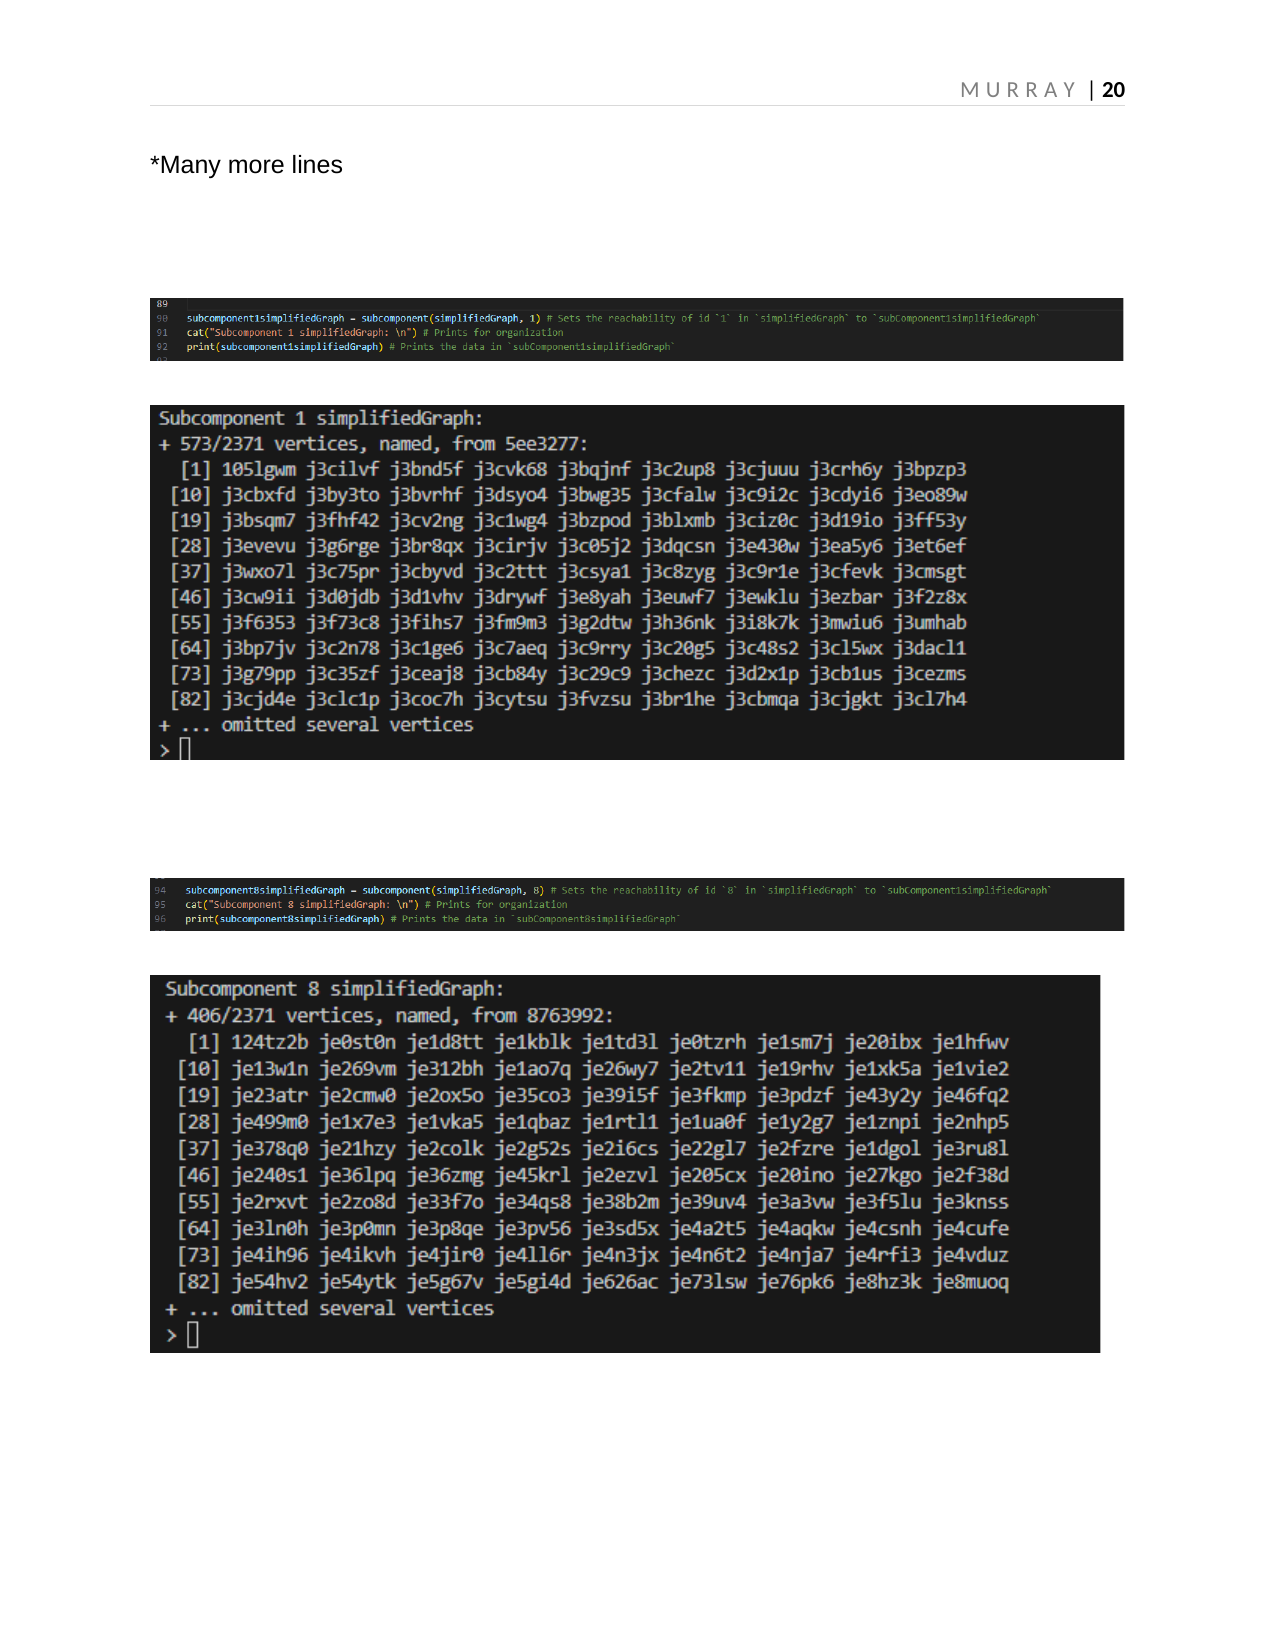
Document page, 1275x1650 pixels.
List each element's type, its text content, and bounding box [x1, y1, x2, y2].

picture [150, 878, 1125, 931]
picture [150, 975, 1101, 1353]
picture [150, 405, 1125, 760]
text *Many more lines [150, 150, 1125, 179]
picture [150, 298, 1124, 361]
